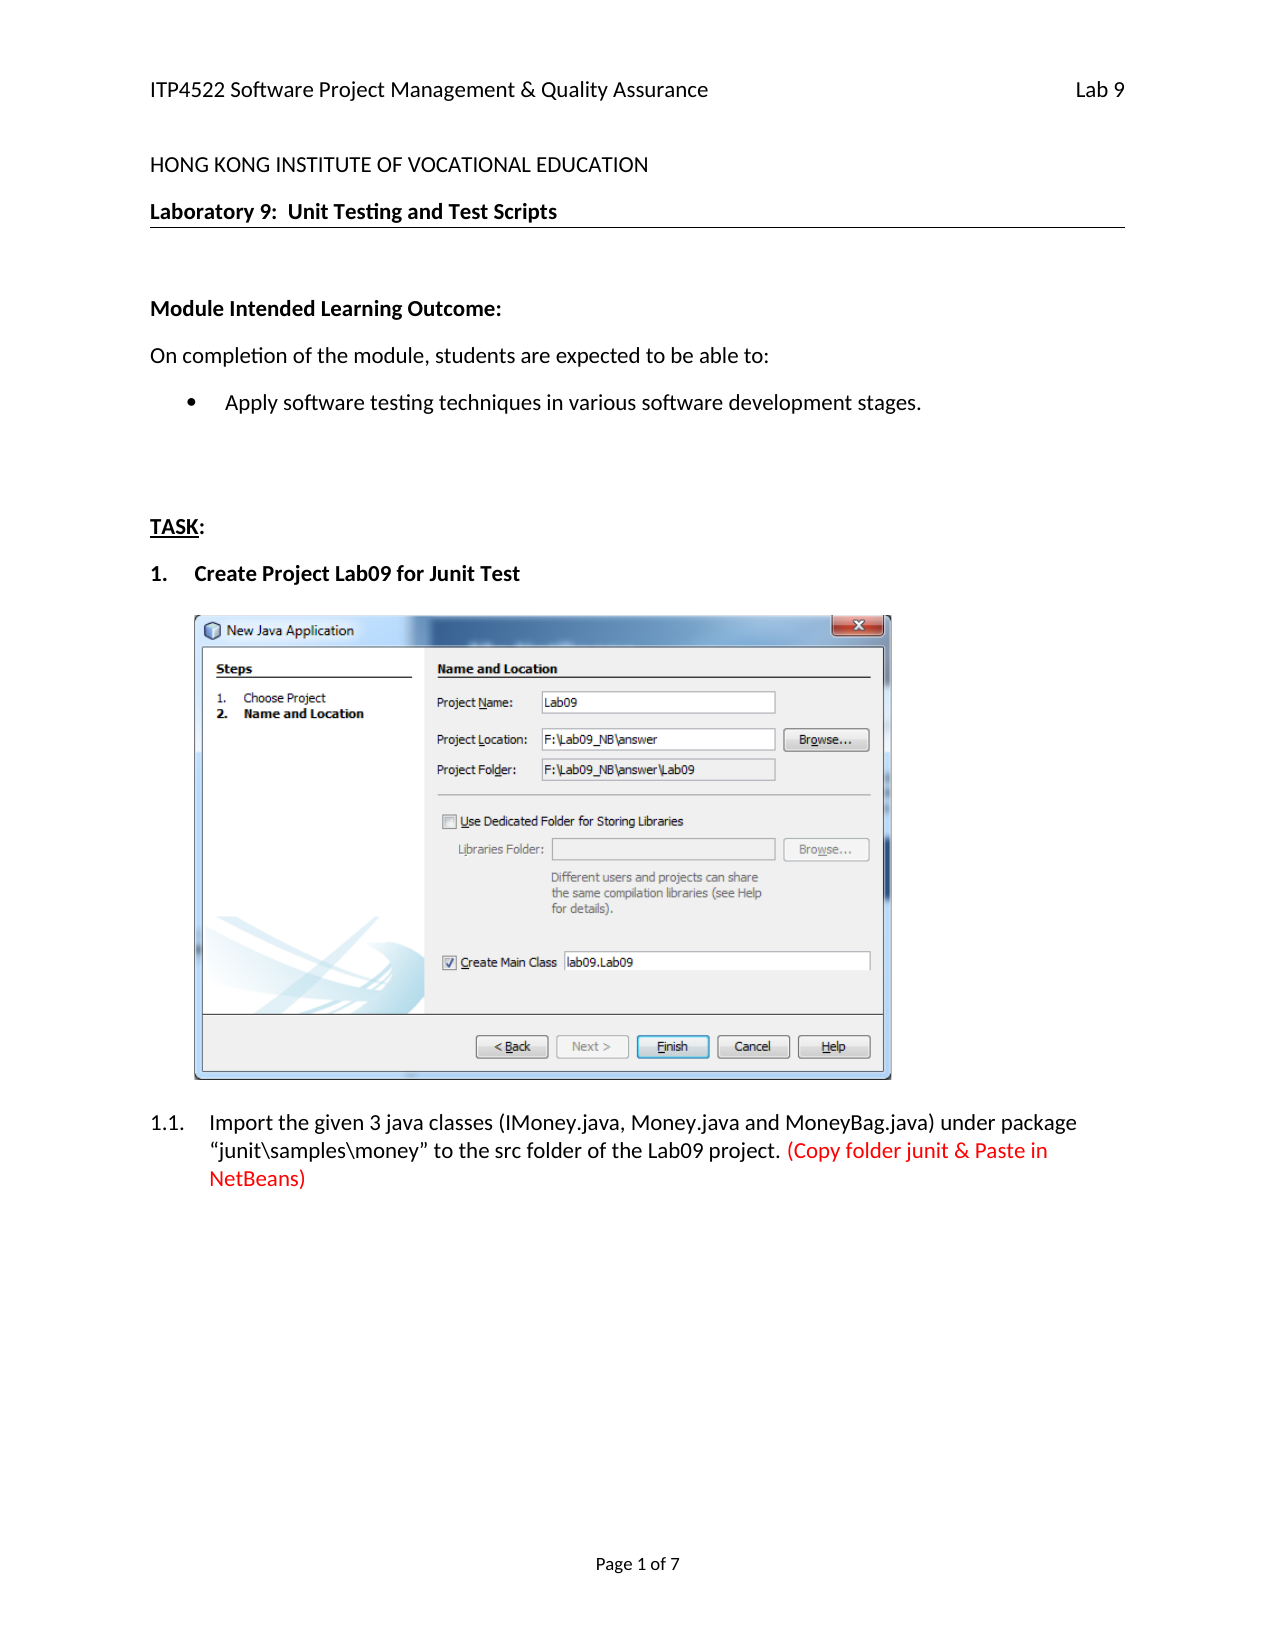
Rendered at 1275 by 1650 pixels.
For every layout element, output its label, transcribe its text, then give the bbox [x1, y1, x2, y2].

text Module Intended Learning Outcome: [150, 294, 1125, 322]
list Apply software testing techniques in various software development stages. [187, 388, 1125, 416]
picture [194, 615, 892, 1080]
list Import the given 3 java classes (IMoney.java, Money.java and MoneyBag.java) under package “junit\samples\money” to the src folder of the Lab09 project. (Copy folder junit & Paste in NetBeans) [150, 1108, 1125, 1192]
text On completion of the module, students are expected to be able to: [150, 341, 1125, 369]
text TASK: [150, 512, 1125, 540]
text HONG KONG INSTITUTE OF VOCATIONAL EDUCATION [150, 150, 1125, 178]
text Laboratory 9: Unit Testing and Test Scripts [150, 197, 1125, 227]
list Create Project Lab09 for Junit Test [150, 559, 1125, 587]
